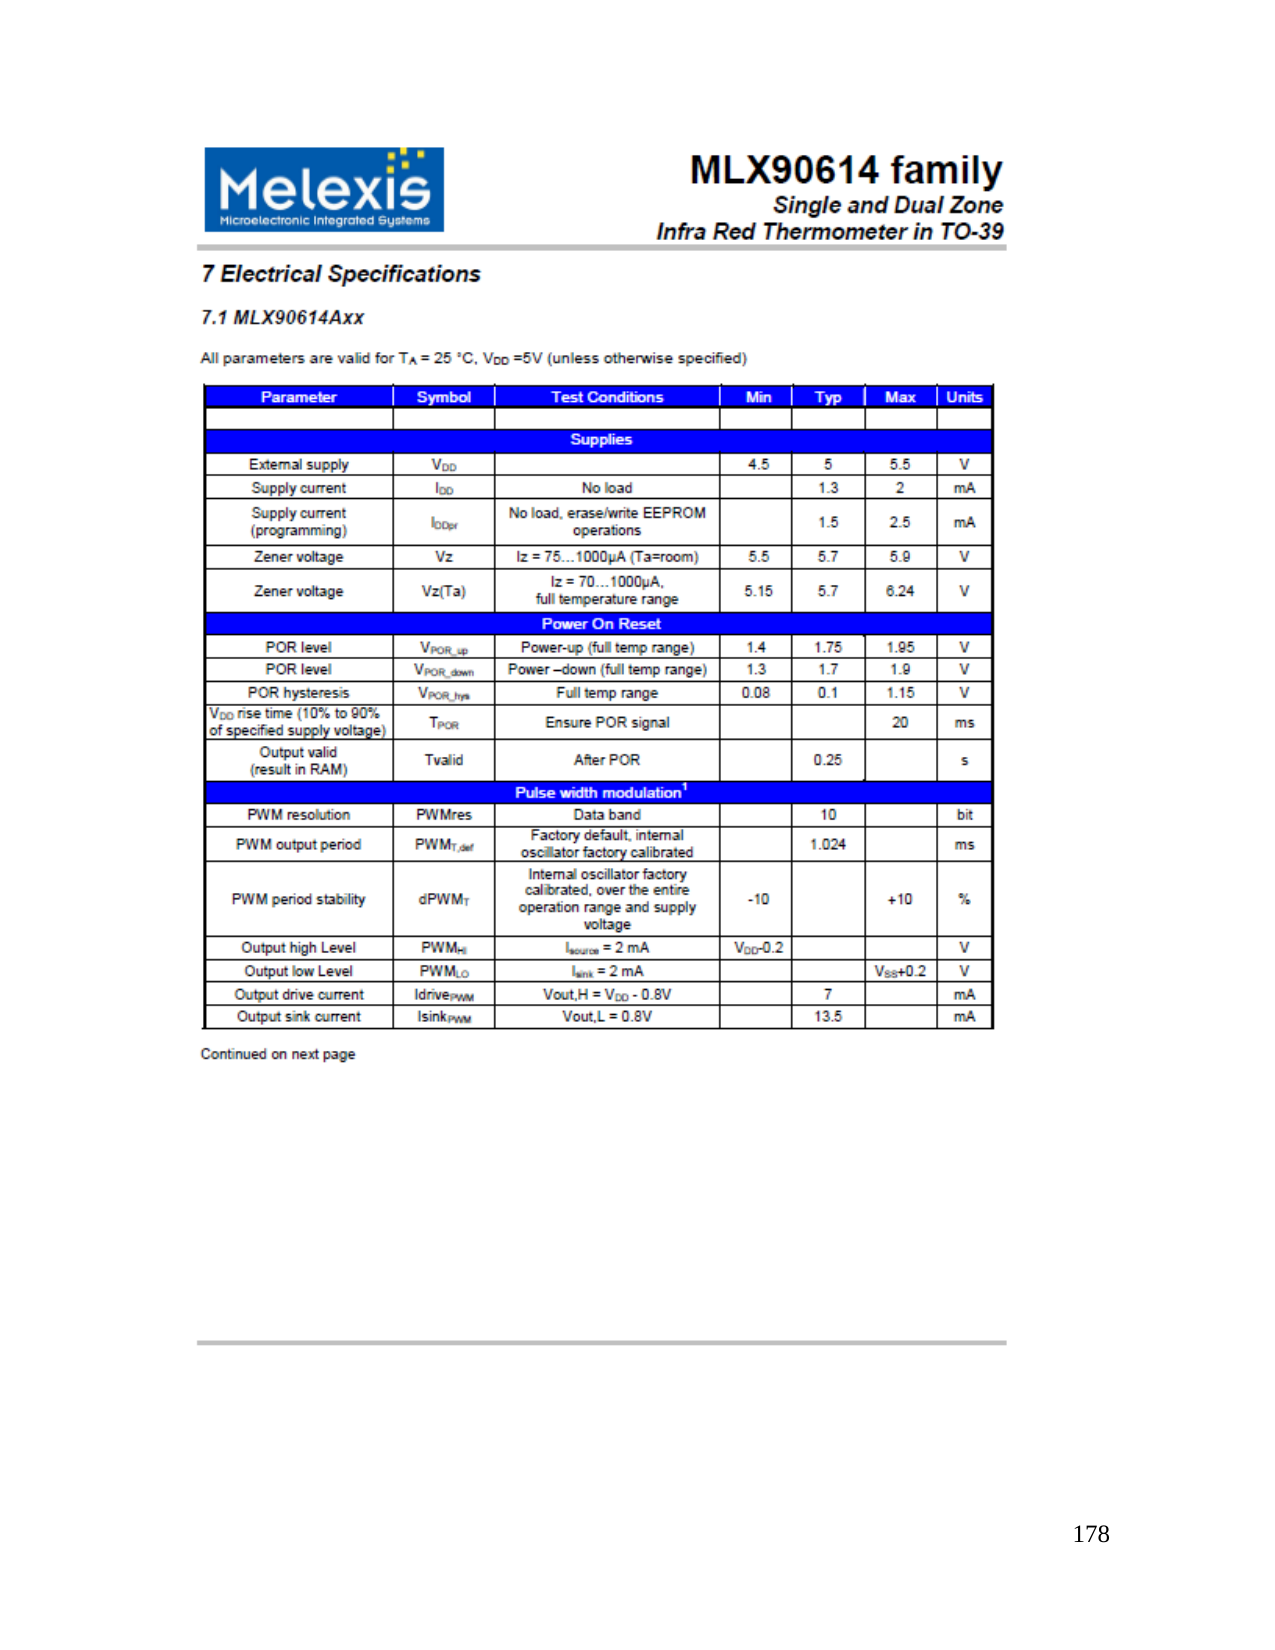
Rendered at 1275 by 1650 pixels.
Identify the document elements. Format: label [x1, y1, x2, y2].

picture [177, 118, 1021, 1358]
